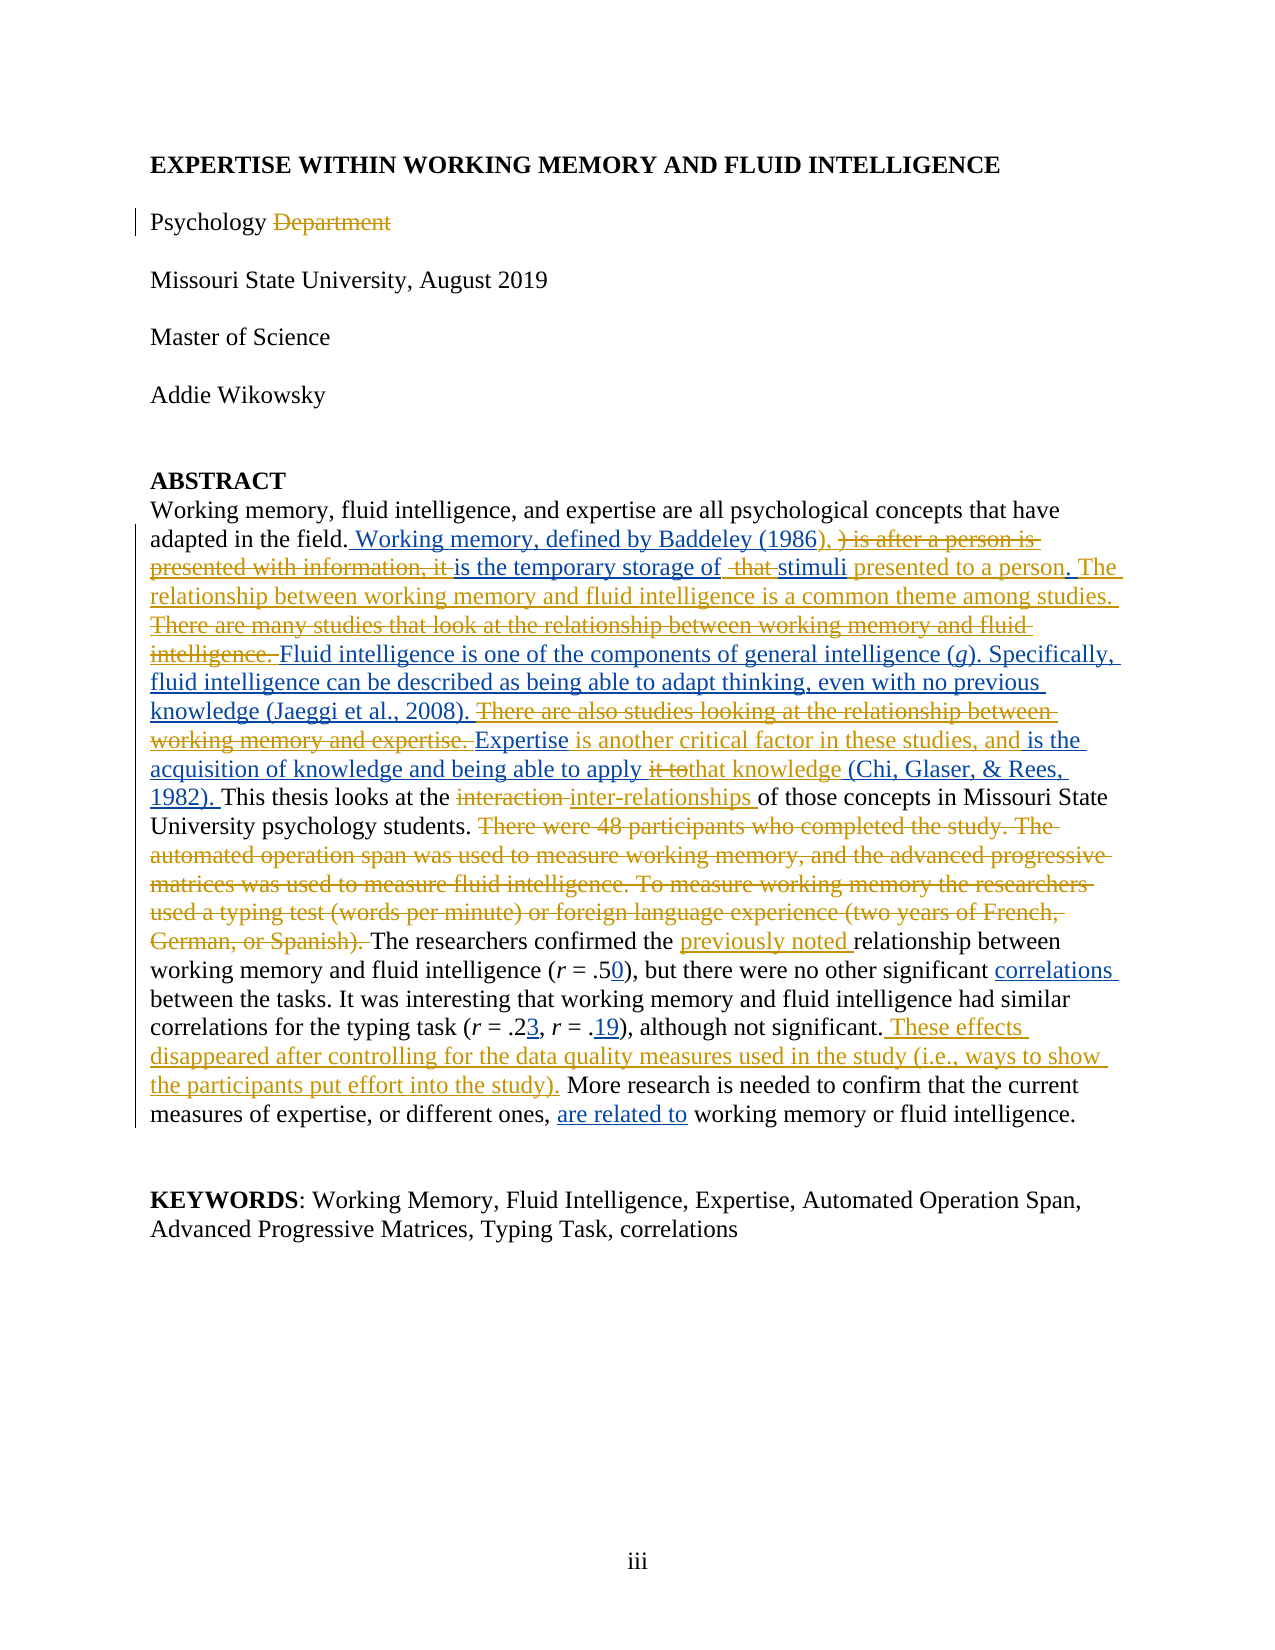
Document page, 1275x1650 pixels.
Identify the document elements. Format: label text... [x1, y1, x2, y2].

text KEYWORDS: Working Memory, Fluid Intelligence, Expertise, Automated Operation Span, Advanced Progressive Matrices, Typing Task, correlations [150, 1185, 1125, 1242]
text EXPERTISE WITHIN WORKING MEMORY AND FLUID INTELLIGENCE [150, 150, 1069, 179]
text Psychology [150, 207, 1125, 236]
text Working memory, fluid intelligence, and expertise are all psychological concepts that have adapted in the field.This thesis looks at the of those concepts in Missouri State University psychology students. The researchers confirmed the relationship between working memory and fluid intelligence (r = .5), but there were no other significant between the tasks. It was interesting that working memory and fluid intelligence had similar correlations for the typing task (r = .2, r = .), although not significant. More research is needed to confirm that the current measures of expertise, or different ones, working memory or fluid intelligence. [150, 495, 1125, 1127]
text Addie Wikowsky [150, 380, 1125, 409]
text Master of Science [150, 322, 1125, 351]
text ABSTRACT [150, 466, 1125, 495]
text Missouri State University, August 2019 [150, 265, 1125, 294]
